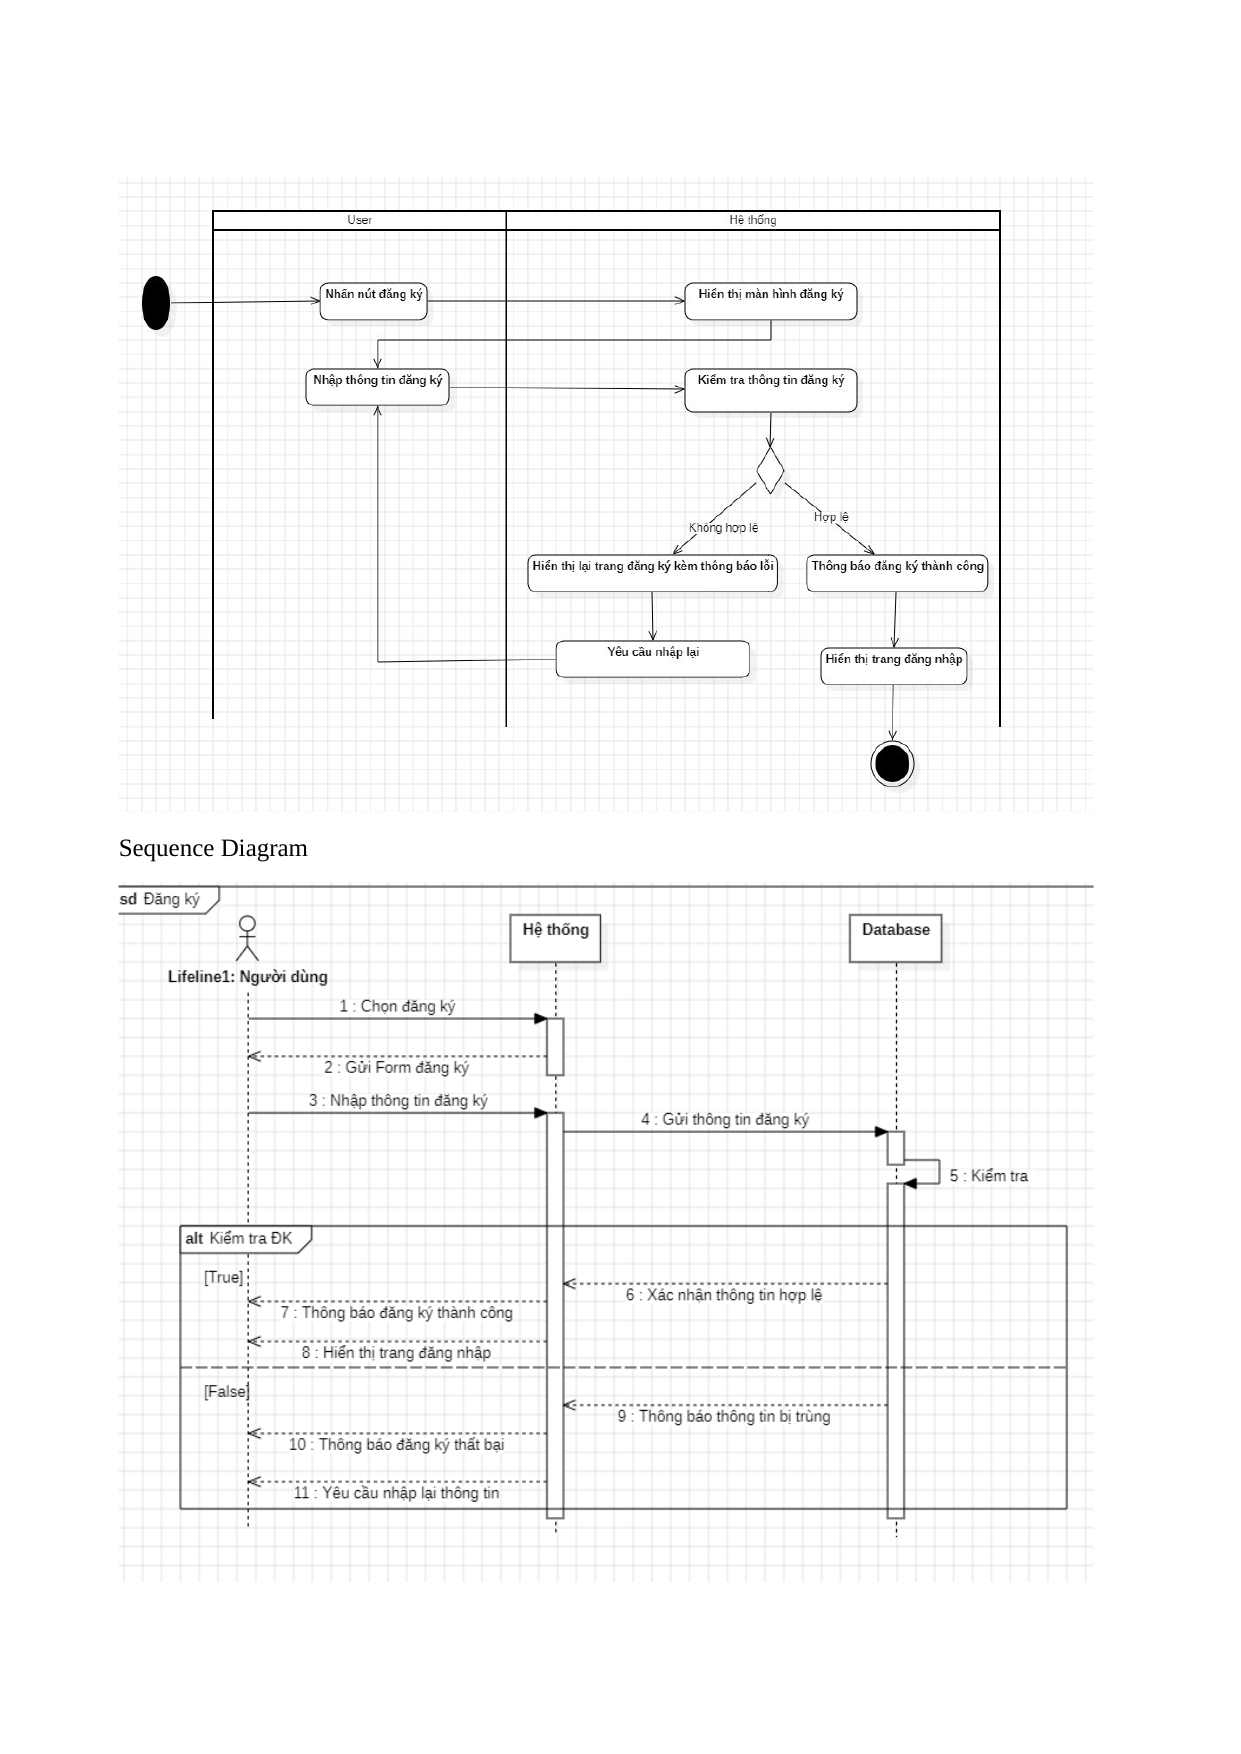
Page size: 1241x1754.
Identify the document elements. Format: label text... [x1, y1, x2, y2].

picture [118, 882, 1094, 1582]
picture [118, 177, 1094, 812]
text Sequence Diagram [118, 833, 1122, 861]
